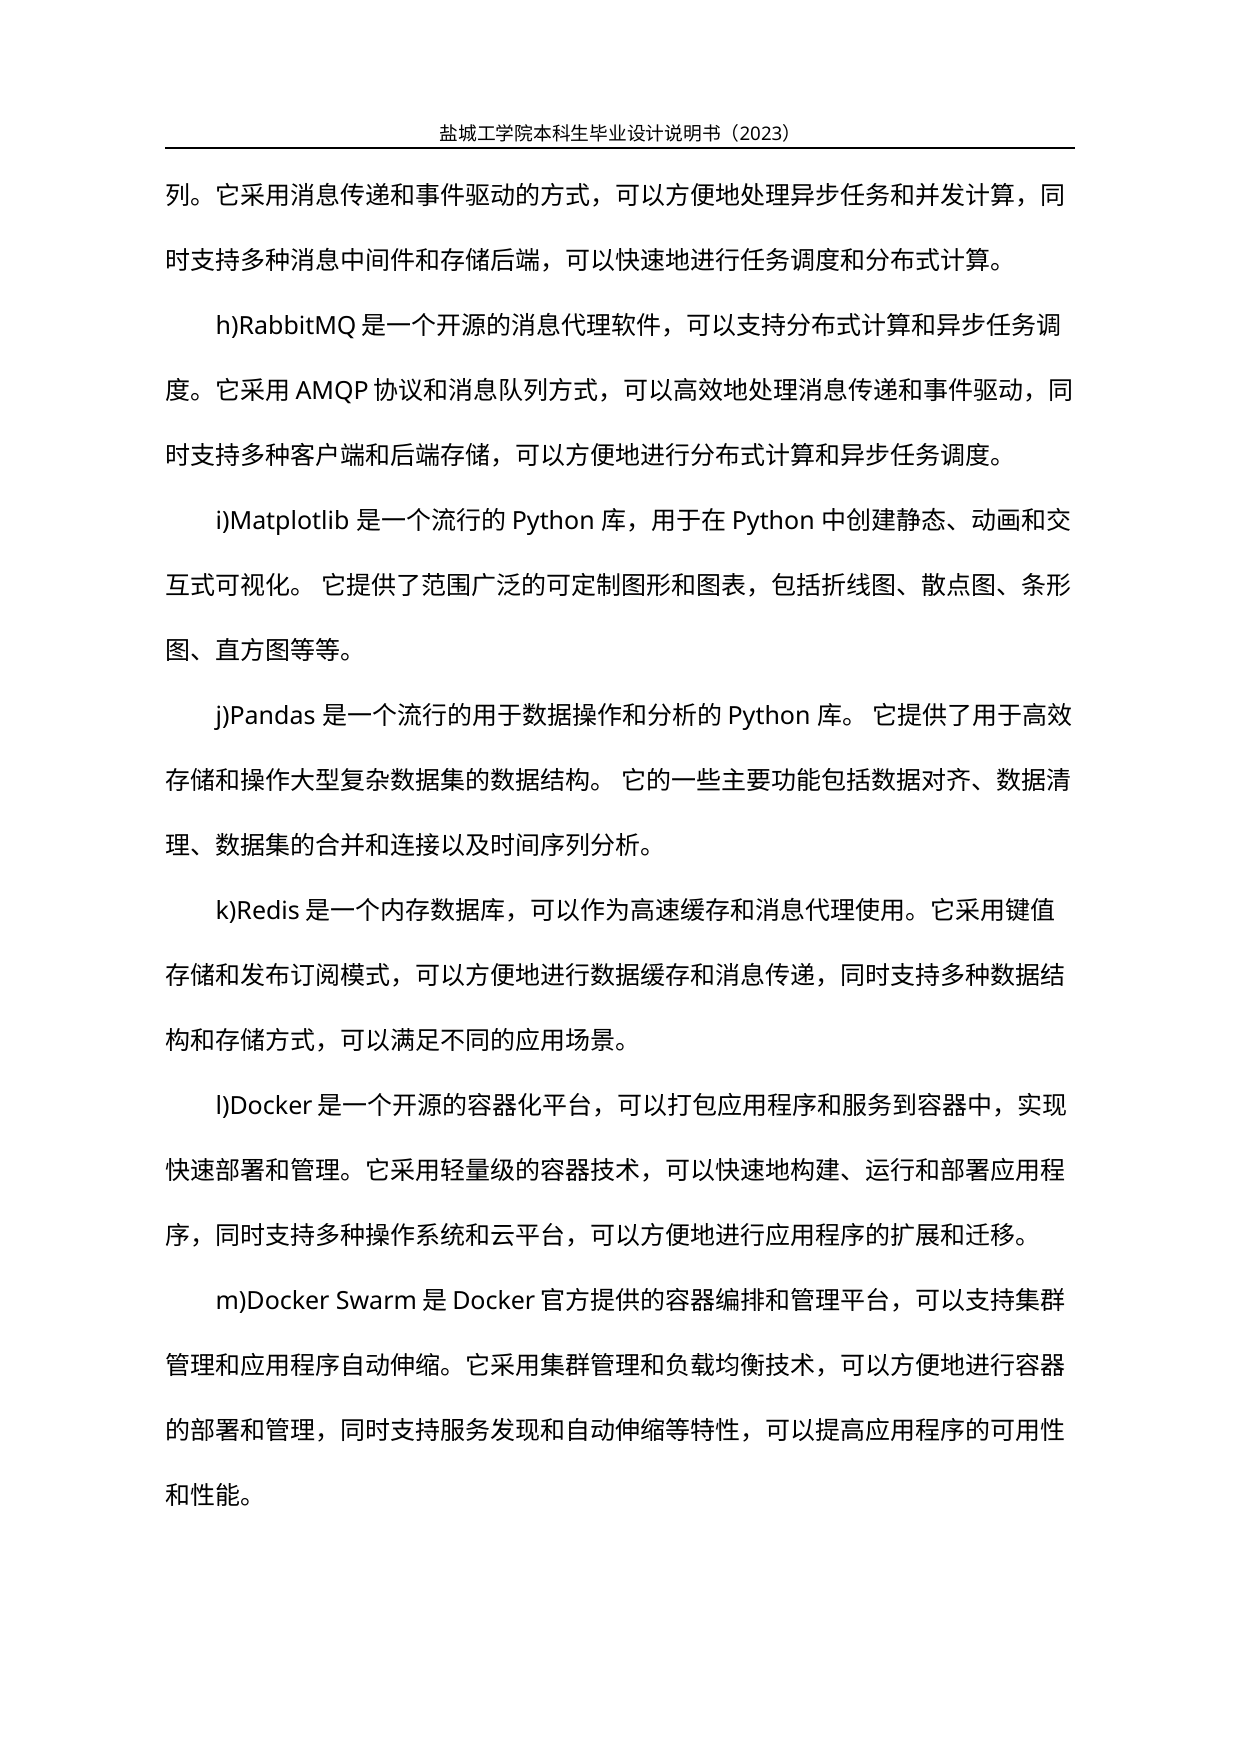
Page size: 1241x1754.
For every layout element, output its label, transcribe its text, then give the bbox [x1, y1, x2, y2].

text m)Docker Swarm是Docker官方提供的容器编排和管理平台，可以支持集群管理和应用程序自动伸缩。它采用集群管理和负载均衡技术，可以方便地进行容器的部署和管理，同时支持服务发现和自动伸缩等特性，可以提高应用程序的可用性和性能。 [165, 1266, 1075, 1526]
text i)Matplotlib 是一个流行的 Python 库，用于在 Python 中创建静态、动画和交互式可视化。 它提供了范围广泛的可定制图形和图表，包括折线图、散点图、条形图、直方图等等。 [165, 486, 1075, 681]
text j)Pandas 是一个流行的用于数据操作和分析的 Python 库。 它提供了用于高效存储和操作大型复杂数据集的数据结构。 它的一些主要功能包括数据对齐、数据清理、数据集的合并和连接以及时间序列分析。 [165, 681, 1075, 876]
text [165, 161, 1075, 291]
text h)RabbitMQ是一个开源的消息代理软件，可以支持分布式计算和异步任务调度。它采用AMQP协议和消息队列方式，可以高效地处理消息传递和事件驱动，同时支持多种客户端和后端存储，可以方便地进行分布式计算和异步任务调度。 [165, 291, 1075, 486]
text l)Docker是一个开源的容器化平台，可以打包应用程序和服务到容器中，实现快速部署和管理。它采用轻量级的容器技术，可以快速地构建、运行和部署应用程序，同时支持多种操作系统和云平台，可以方便地进行应用程序的扩展和迁移。 [165, 1071, 1075, 1266]
text k)Redis是一个内存数据库，可以作为高速缓存和消息代理使用。它采用键值存储和发布订阅模式，可以方便地进行数据缓存和消息传递，同时支持多种数据结构和存储方式，可以满足不同的应用场景。 [165, 876, 1075, 1071]
